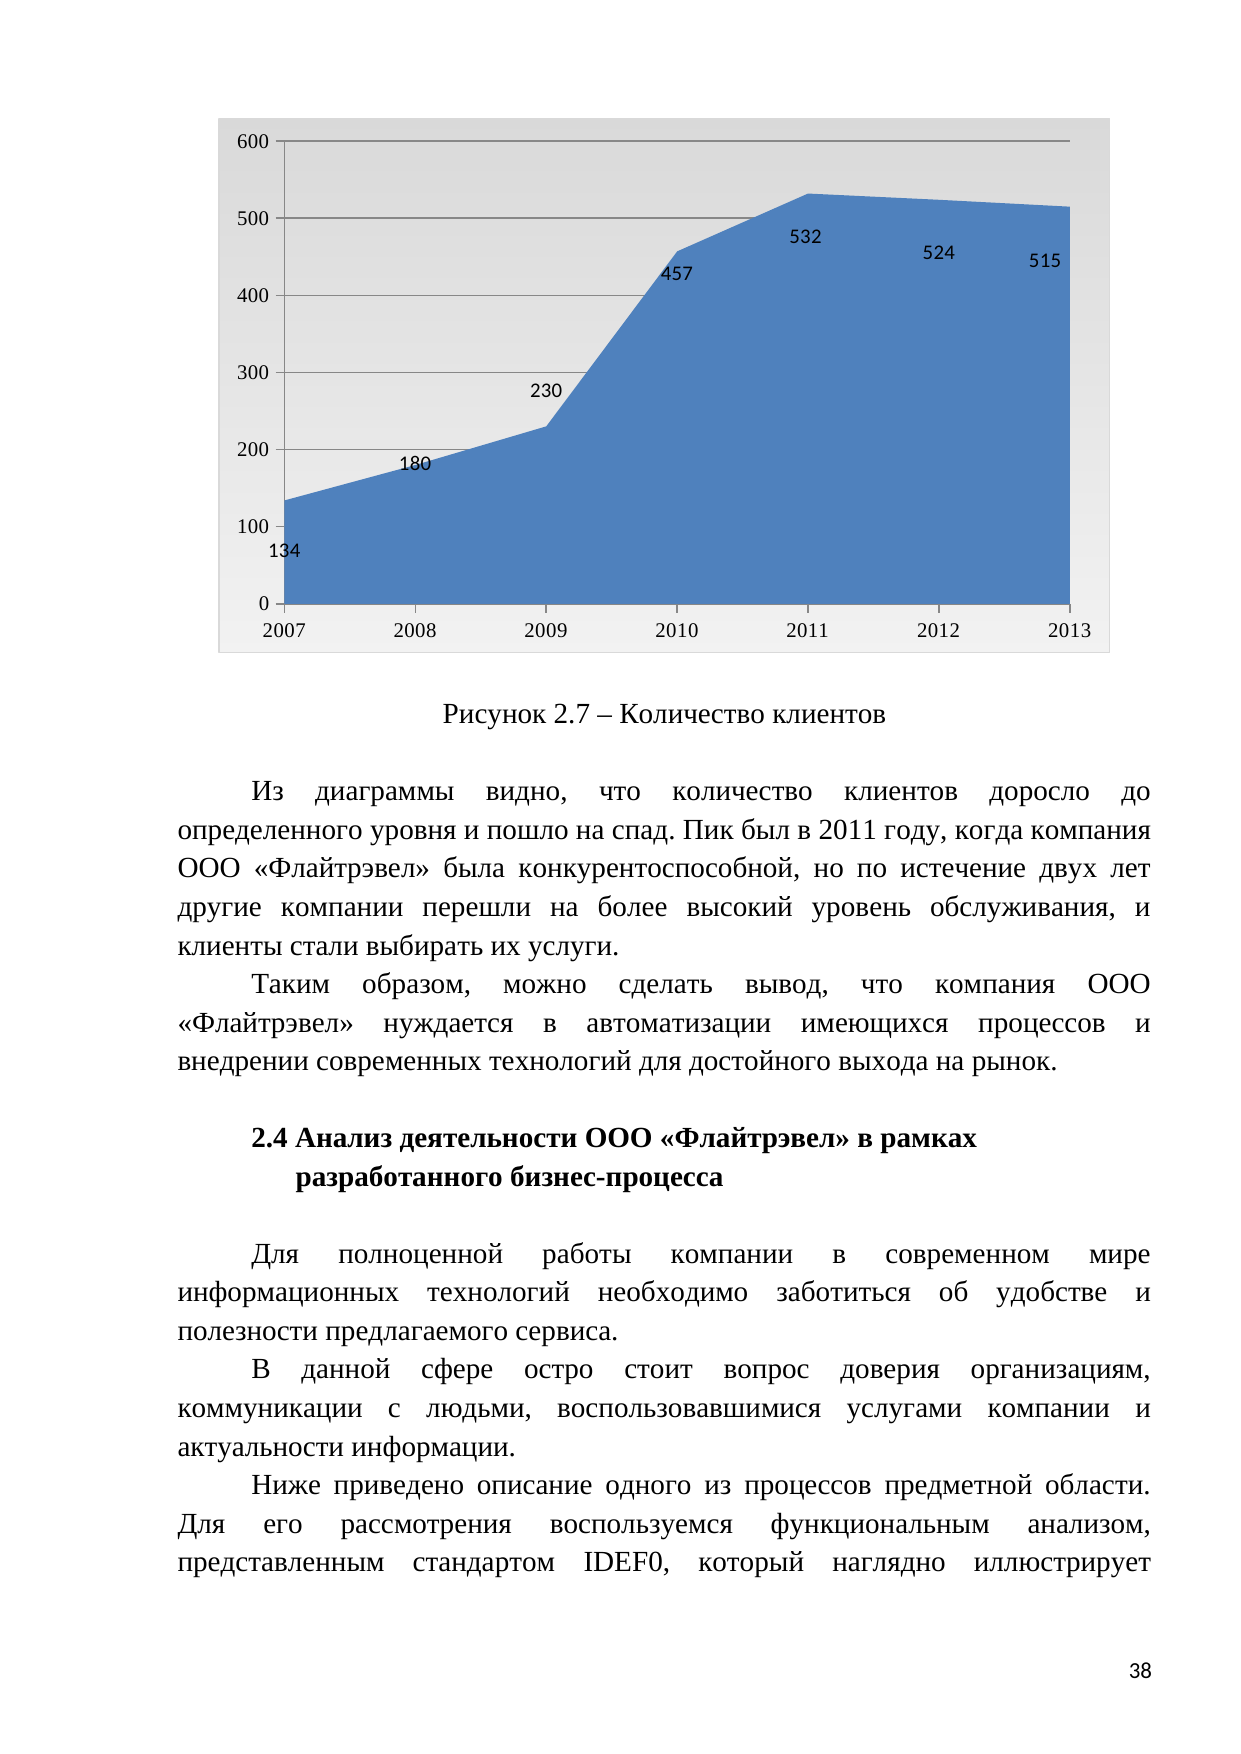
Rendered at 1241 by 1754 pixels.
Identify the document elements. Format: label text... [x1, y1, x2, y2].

text Рисунок 2.7 – Количество клиентов [177, 696, 1152, 730]
text Для полноценной работы компании в современном мире информационных технологий необходимо заботиться об удобстве и полезности предлагаемого сервиса. [177, 1236, 1152, 1347]
text Таким образом, можно сделать вывод, что компания ООО «Флайтрэвел» нуждается в автоматизации имеющихся процессов и внедрении современных технологий для достойного выхода на рынок. [177, 966, 1152, 1077]
text В данной сфере остро стоит вопрос доверия организациям, коммуникации с людьми, воспользовавшимися услугами компании и актуальности информации. [177, 1352, 1152, 1462]
text 2.4 Анализ деятельности ООО «Флайтрэвел» в рамках разработанного бизнес-процесса [251, 1120, 1152, 1192]
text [177, 1467, 1152, 1578]
text Из диаграммы видно, что количество клиентов доросло до определенного уровня и пошло на спад. Пик был в 2011 году, когда компания ООО «Флайтрэвел» была конкурентоспособной, но по истечение двух лет другие компании перешли на более высокий уровень обслуживания, и клиенты стали выбирать их услуги. [177, 773, 1152, 961]
